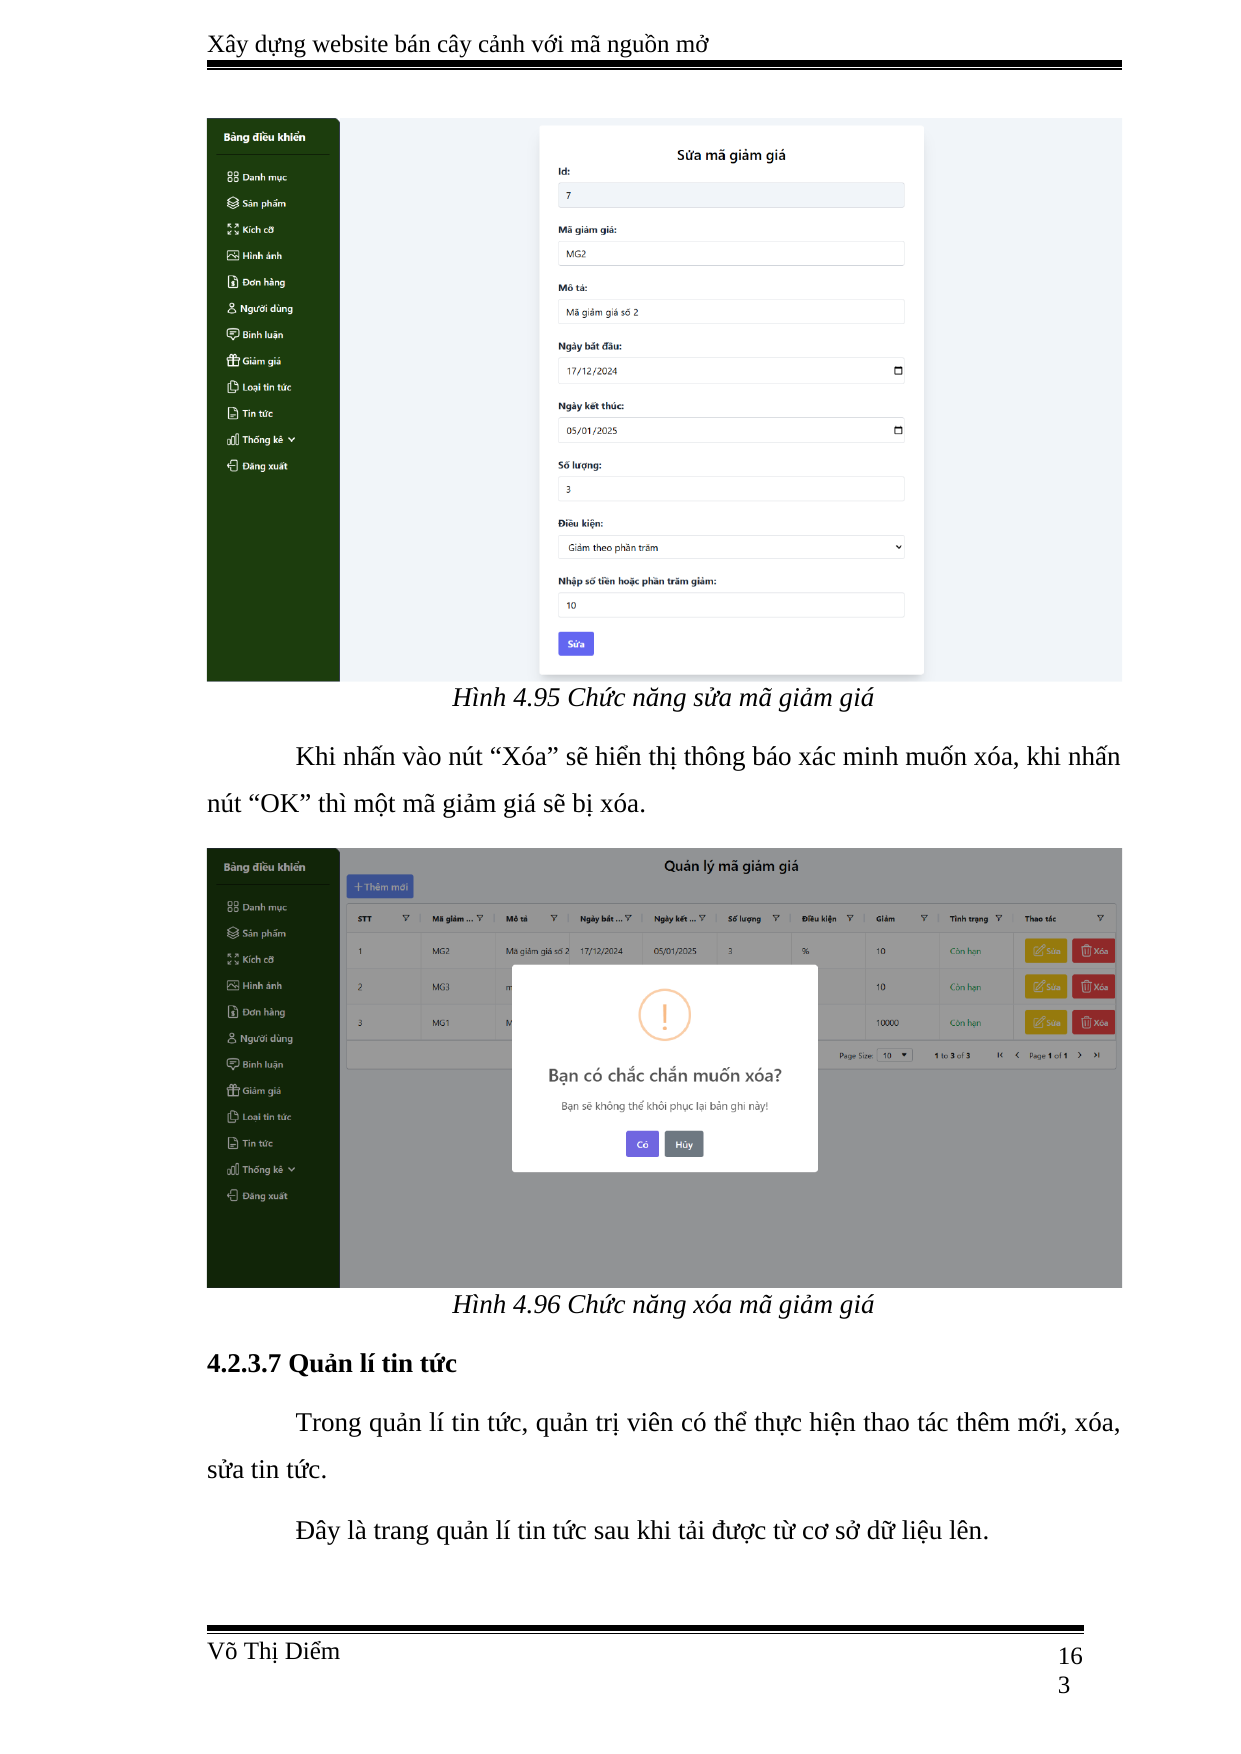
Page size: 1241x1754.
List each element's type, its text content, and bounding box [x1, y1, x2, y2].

subtitle Quản lí tin tức [207, 1347, 1122, 1378]
picture [206, 848, 1123, 1288]
text Trong quản lí tin tức, quản trị viên có thể thực hiện thao tác thêm mới, xóa, sửa tin tức. [207, 1406, 1122, 1484]
text Khi nhấn vào nút “Xóa” sẽ hiển thị thông báo xác minh muốn xóa, khi nhấn nút “OK” thì một mã giảm giá sẽ bị xóa. [207, 740, 1122, 818]
picture [206, 118, 1123, 682]
text Đây là trang quản lí tin tức sau khi tải được từ cơ sở dữ liệu lên. [207, 1514, 1122, 1545]
